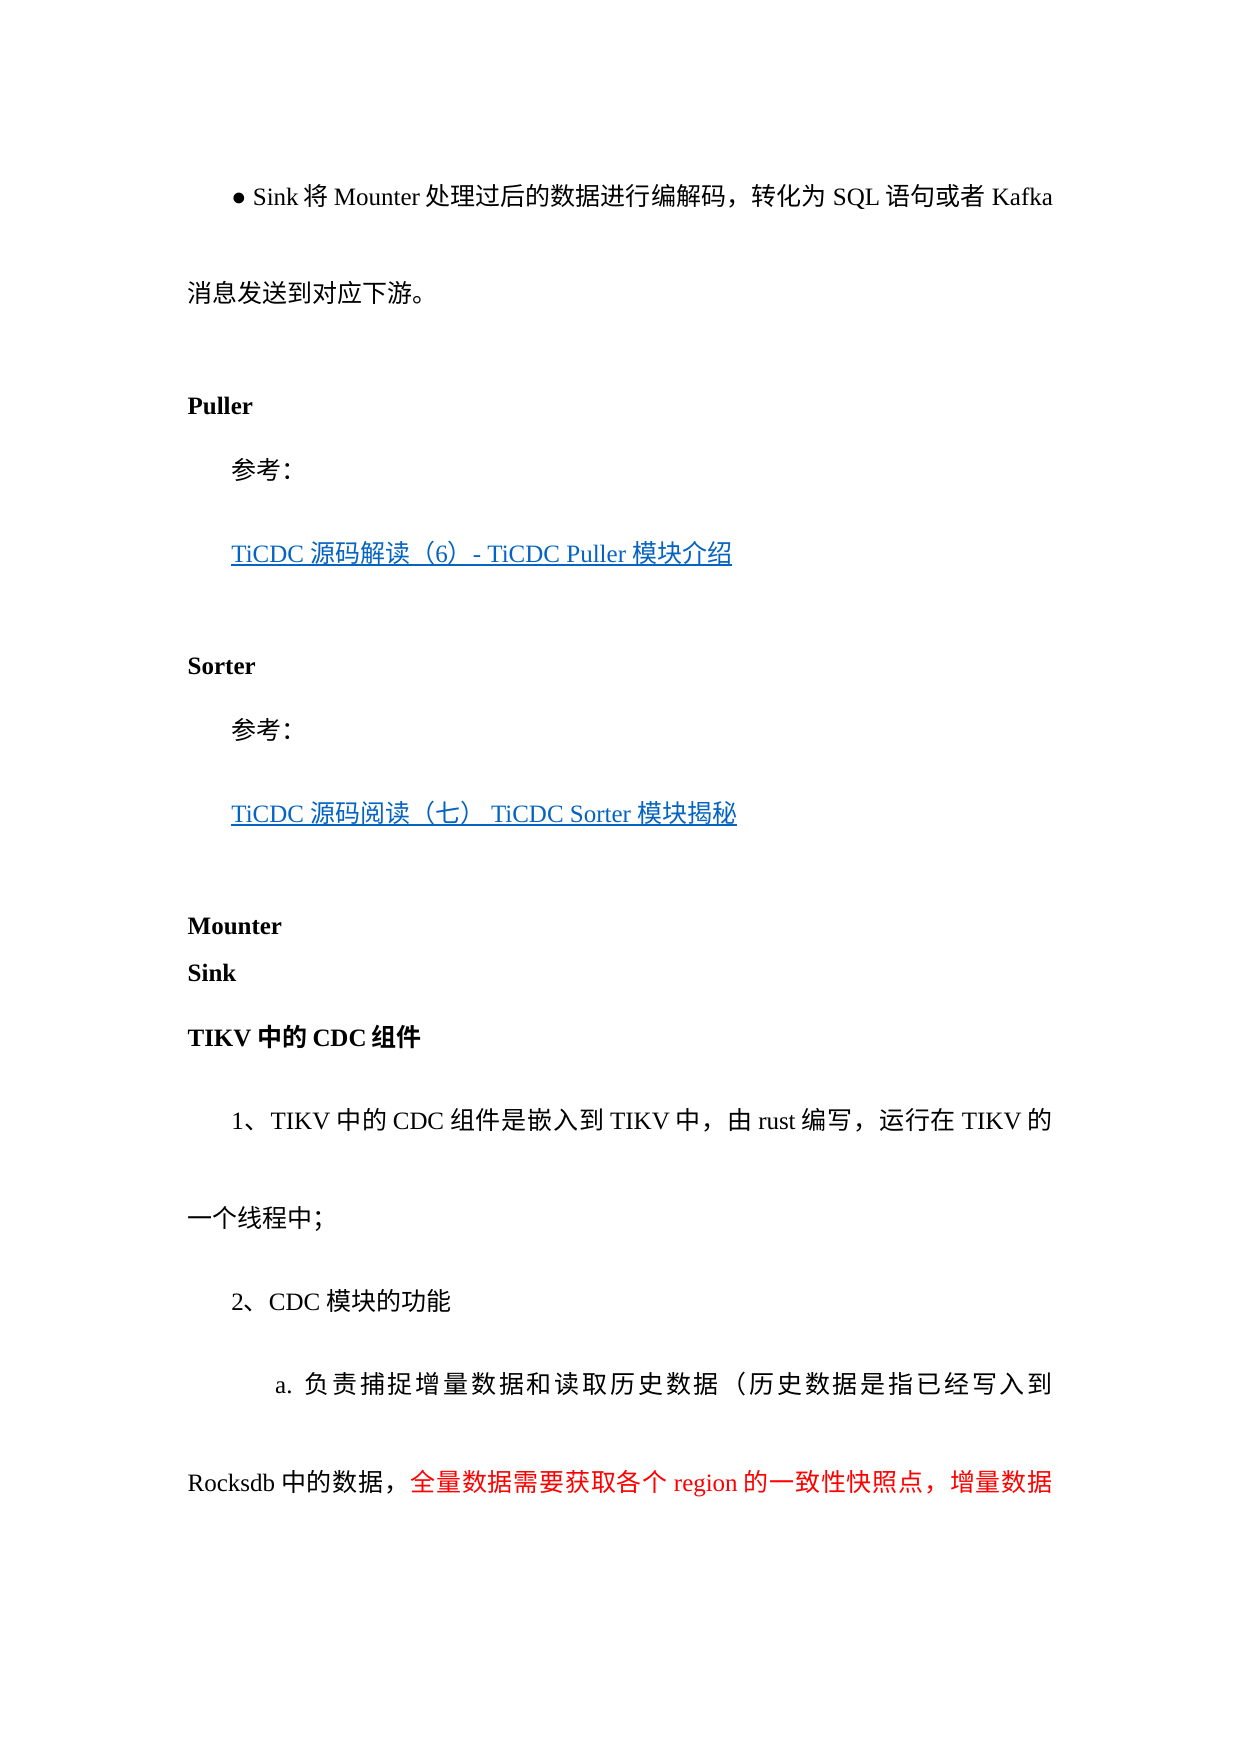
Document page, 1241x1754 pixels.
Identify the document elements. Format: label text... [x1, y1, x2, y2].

text 参考： [187, 436, 1053, 501]
text 参考： [187, 696, 1053, 761]
subtitle Puller [187, 389, 1053, 422]
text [187, 1350, 1053, 1513]
subtitle TIKV 中的CDC组件 [187, 1003, 1053, 1068]
subtitle Sorter [187, 649, 1053, 682]
text ● Sink将Mounter处理过后的数据进行编解码，转化为 SQL 语句或者 Kafka 消息发送到对应下游。 [187, 162, 1053, 324]
text 2、CDC 模块的功能 [187, 1267, 1053, 1332]
text 1、TIKV中的CDC组件是嵌入到TIKV中，由rust编写，运行在TIKV的一个线程中； [187, 1086, 1053, 1249]
subtitle Mounter [187, 909, 1053, 942]
subtitle Sink [187, 956, 1053, 989]
text TiCDC 源码解读（6）- TiCDC Puller 模块介绍 [187, 519, 1053, 584]
text TiCDC 源码阅读（七） TiCDC Sorter 模块揭秘 [187, 779, 1053, 844]
